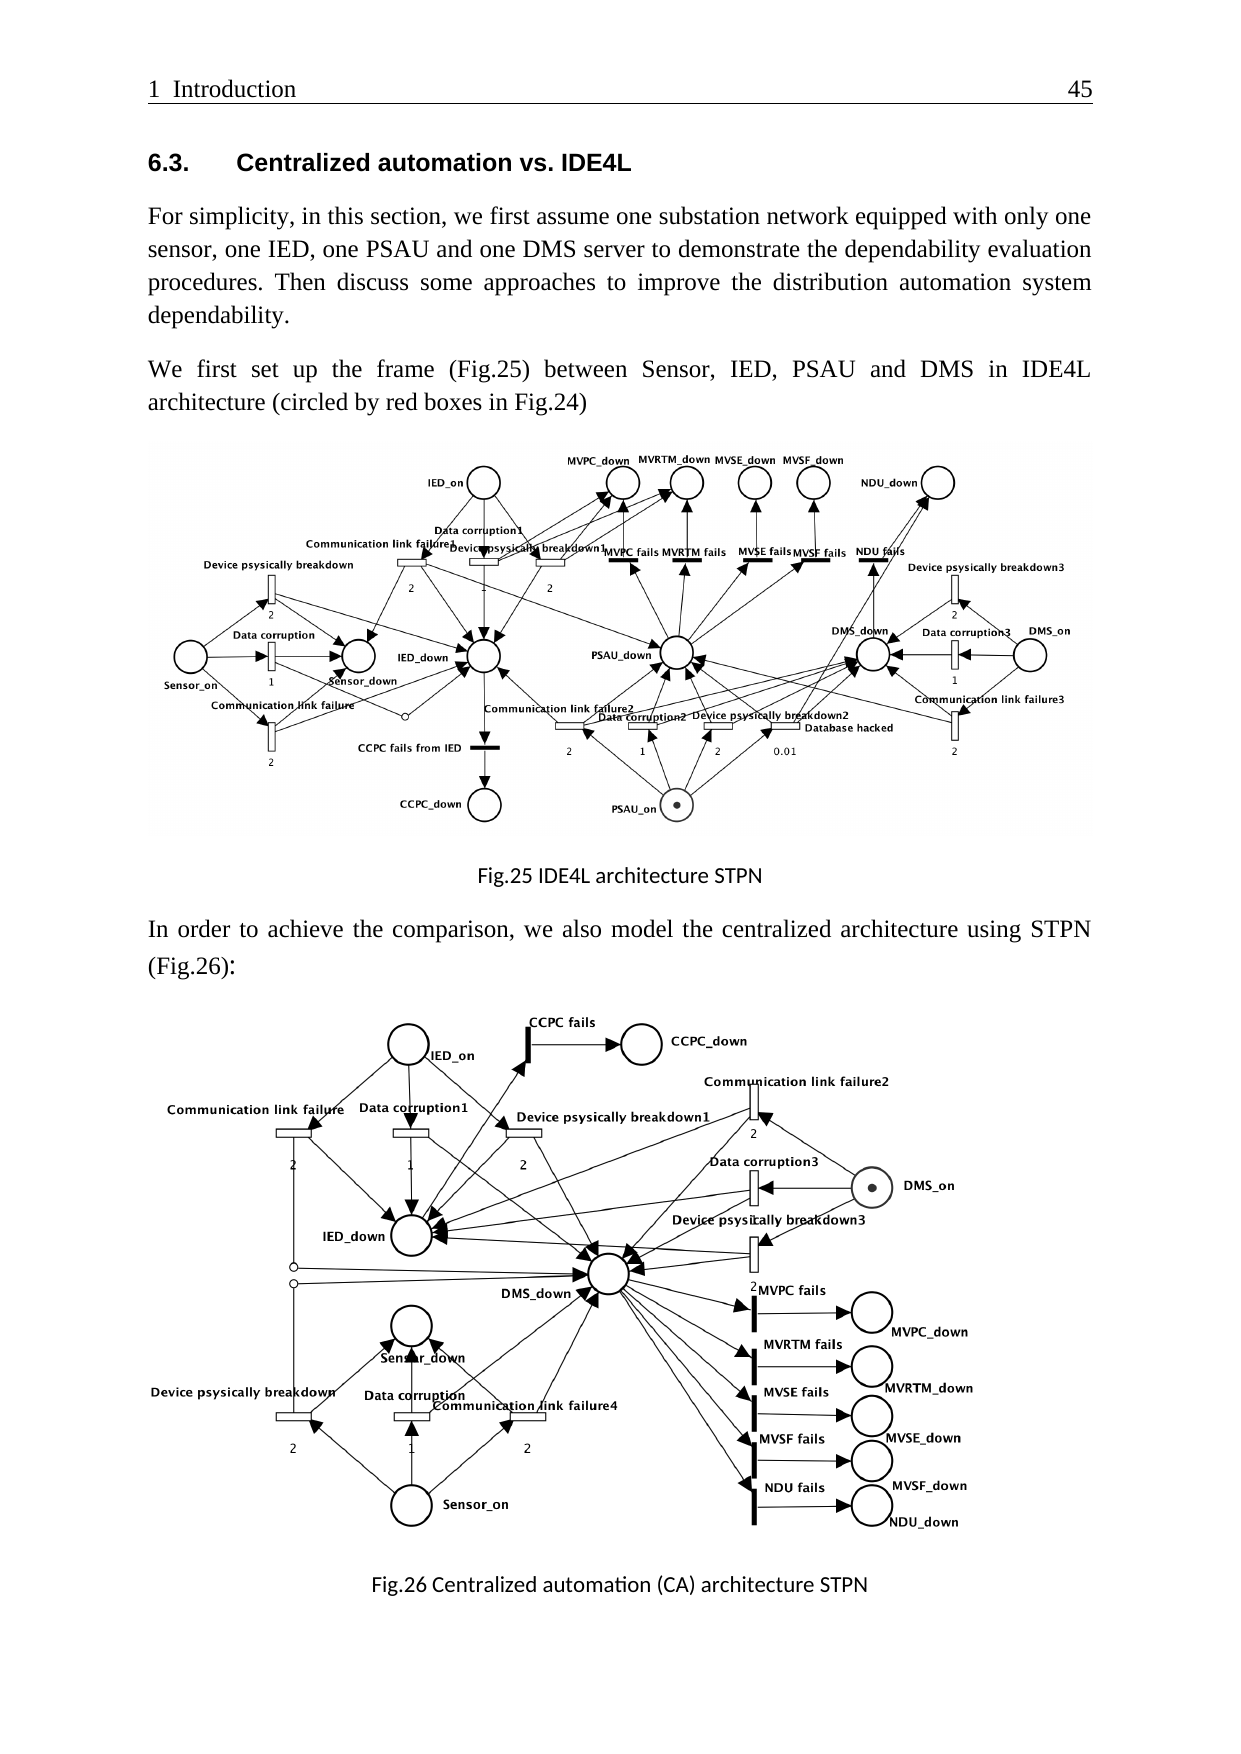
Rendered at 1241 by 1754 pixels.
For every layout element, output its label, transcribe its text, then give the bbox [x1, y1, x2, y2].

text In order to achieve the comparison, we also model the centralized architecture using STPN (Fig.26): [148, 914, 1093, 982]
picture [147, 441, 1094, 836]
text Fig.25 IDE4L architecture STPN [148, 861, 1093, 889]
text For simplicity, in this section, we first assume one substation network equipped with only one sensor, one IED, one PSAU and one DMS server to demonstrate the dependability evaluation procedures. Then discuss some approaches to improve the distribution automation system dependability. [148, 201, 1093, 329]
text We first set up the frame (Fig.25) between Sensor, IED, PSAU and DMS in IDE4L architecture (circled by red boxes in Fig.24) [148, 354, 1093, 416]
text Fig.26 Centralized automation (CA) architecture STPN [148, 1571, 1093, 1599]
picture [147, 1007, 1016, 1546]
title Centralized automation vs. IDE4L [148, 148, 1093, 176]
